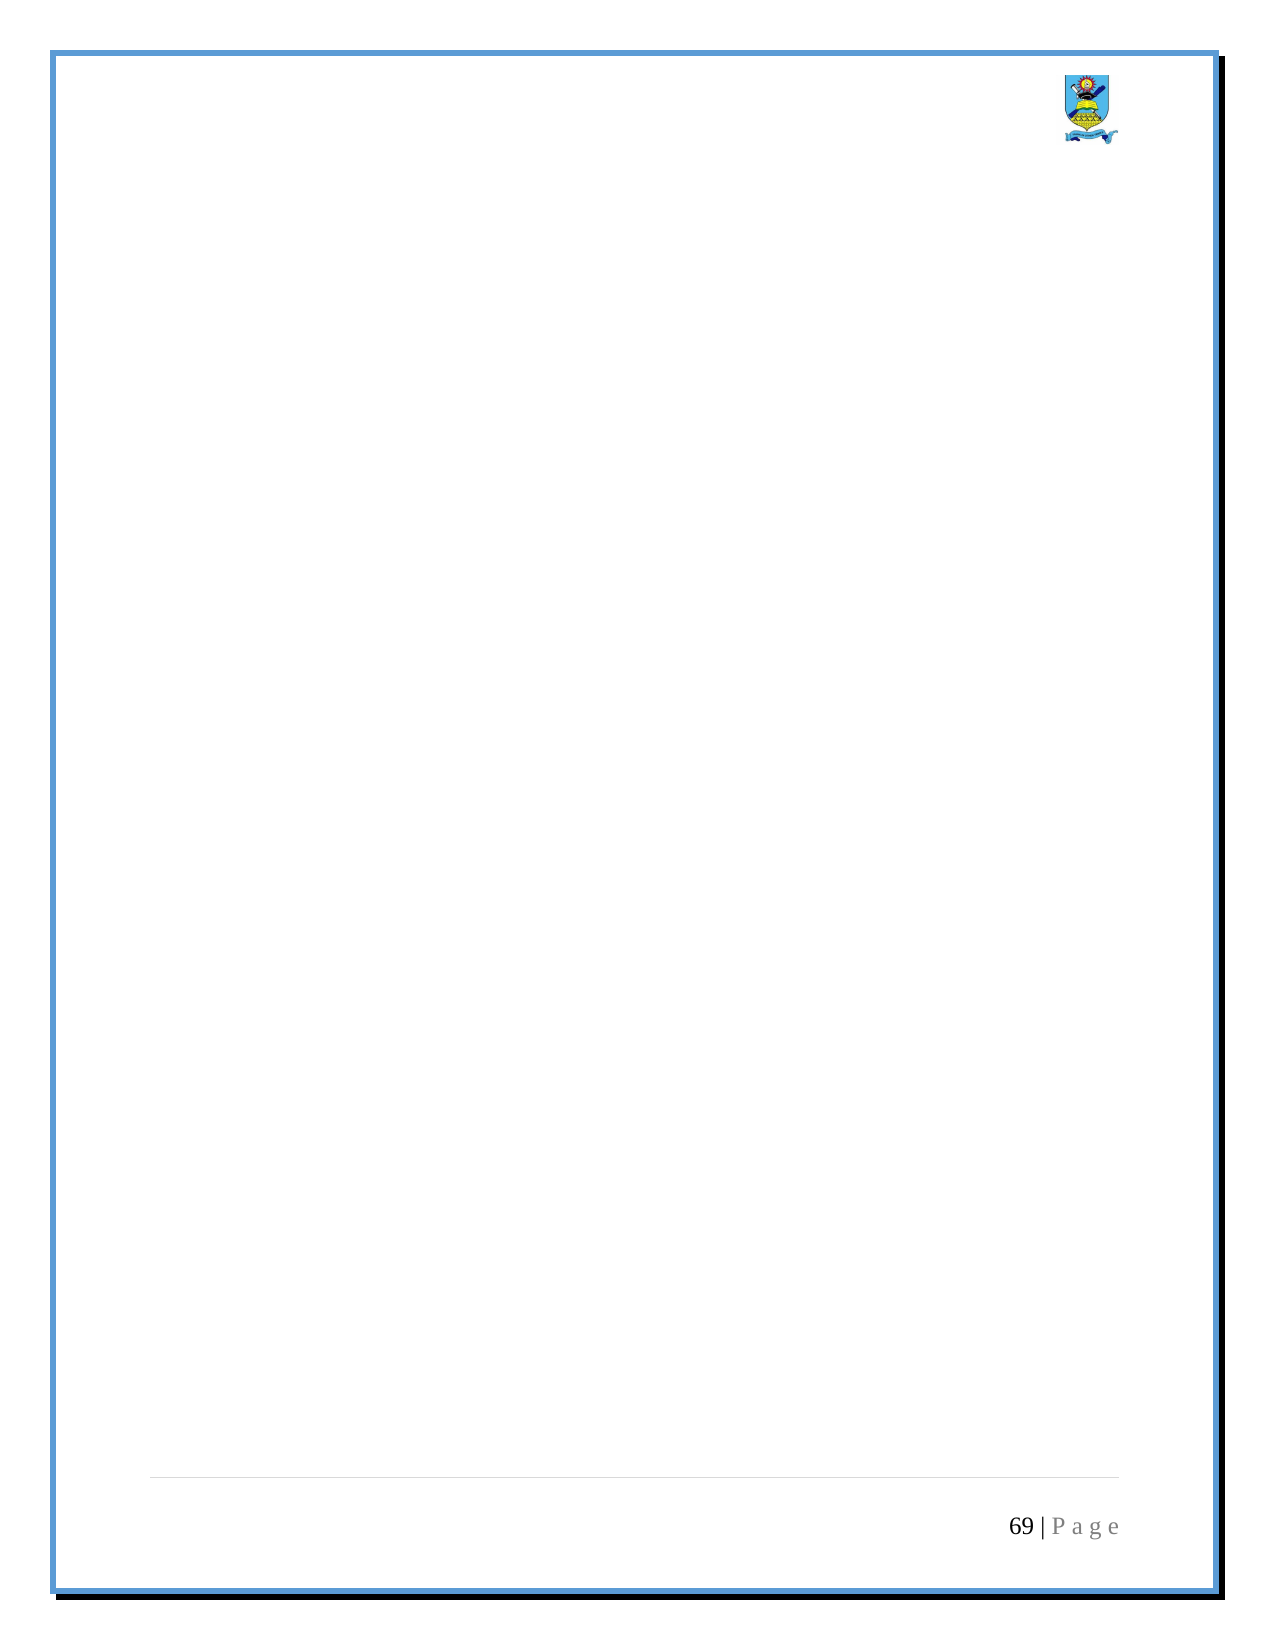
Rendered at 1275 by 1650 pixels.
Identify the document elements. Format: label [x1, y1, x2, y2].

picture [1056, 75, 1119, 145]
